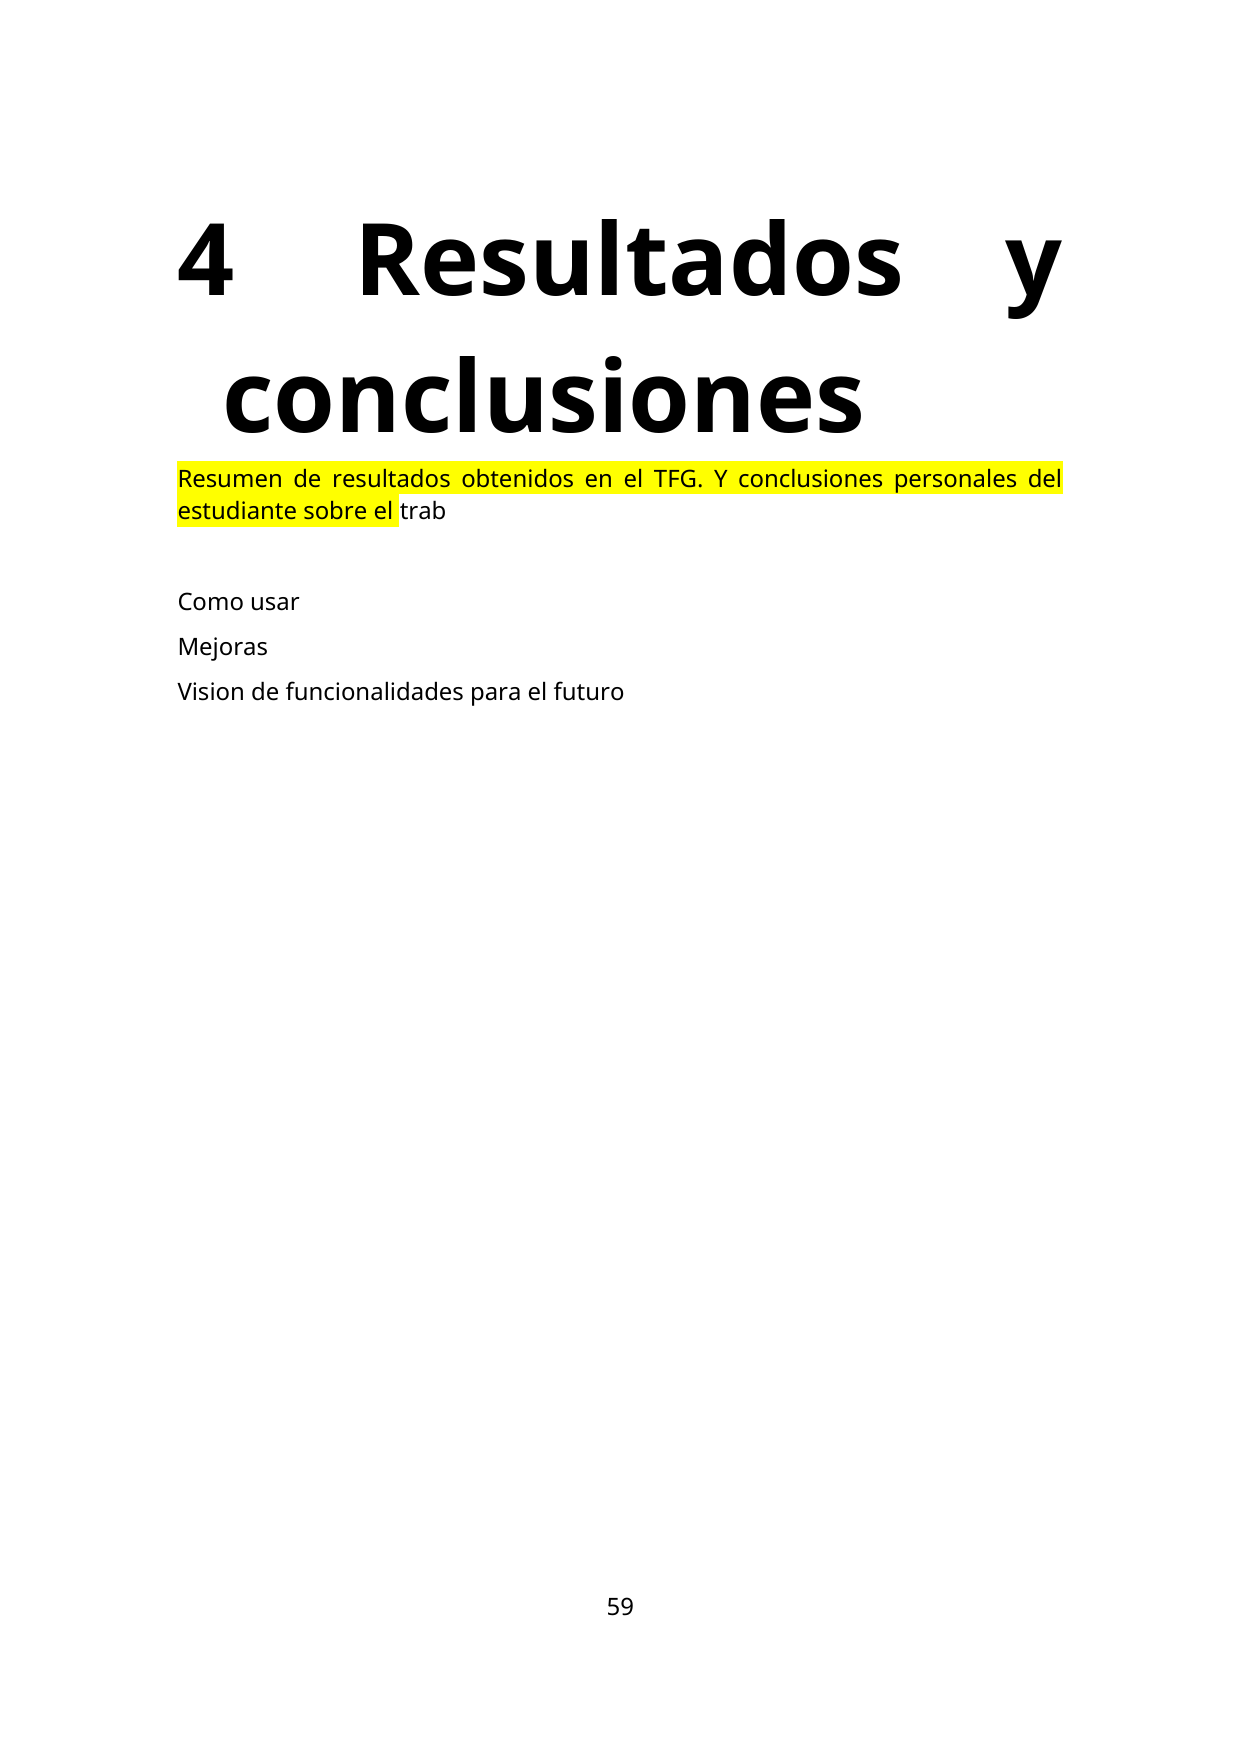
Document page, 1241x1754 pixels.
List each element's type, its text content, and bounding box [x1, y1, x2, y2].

text Vision de funcionalidades para el futuro [177, 674, 1063, 707]
text Como usar [177, 584, 1063, 617]
subtitle Resultados y conclusiones [177, 189, 1063, 461]
text Mejoras [177, 629, 1063, 662]
text Resumen de resultados obtenidos en el TFG. Y conclusiones personales del estudiante sobre el trab [399, 494, 1063, 527]
